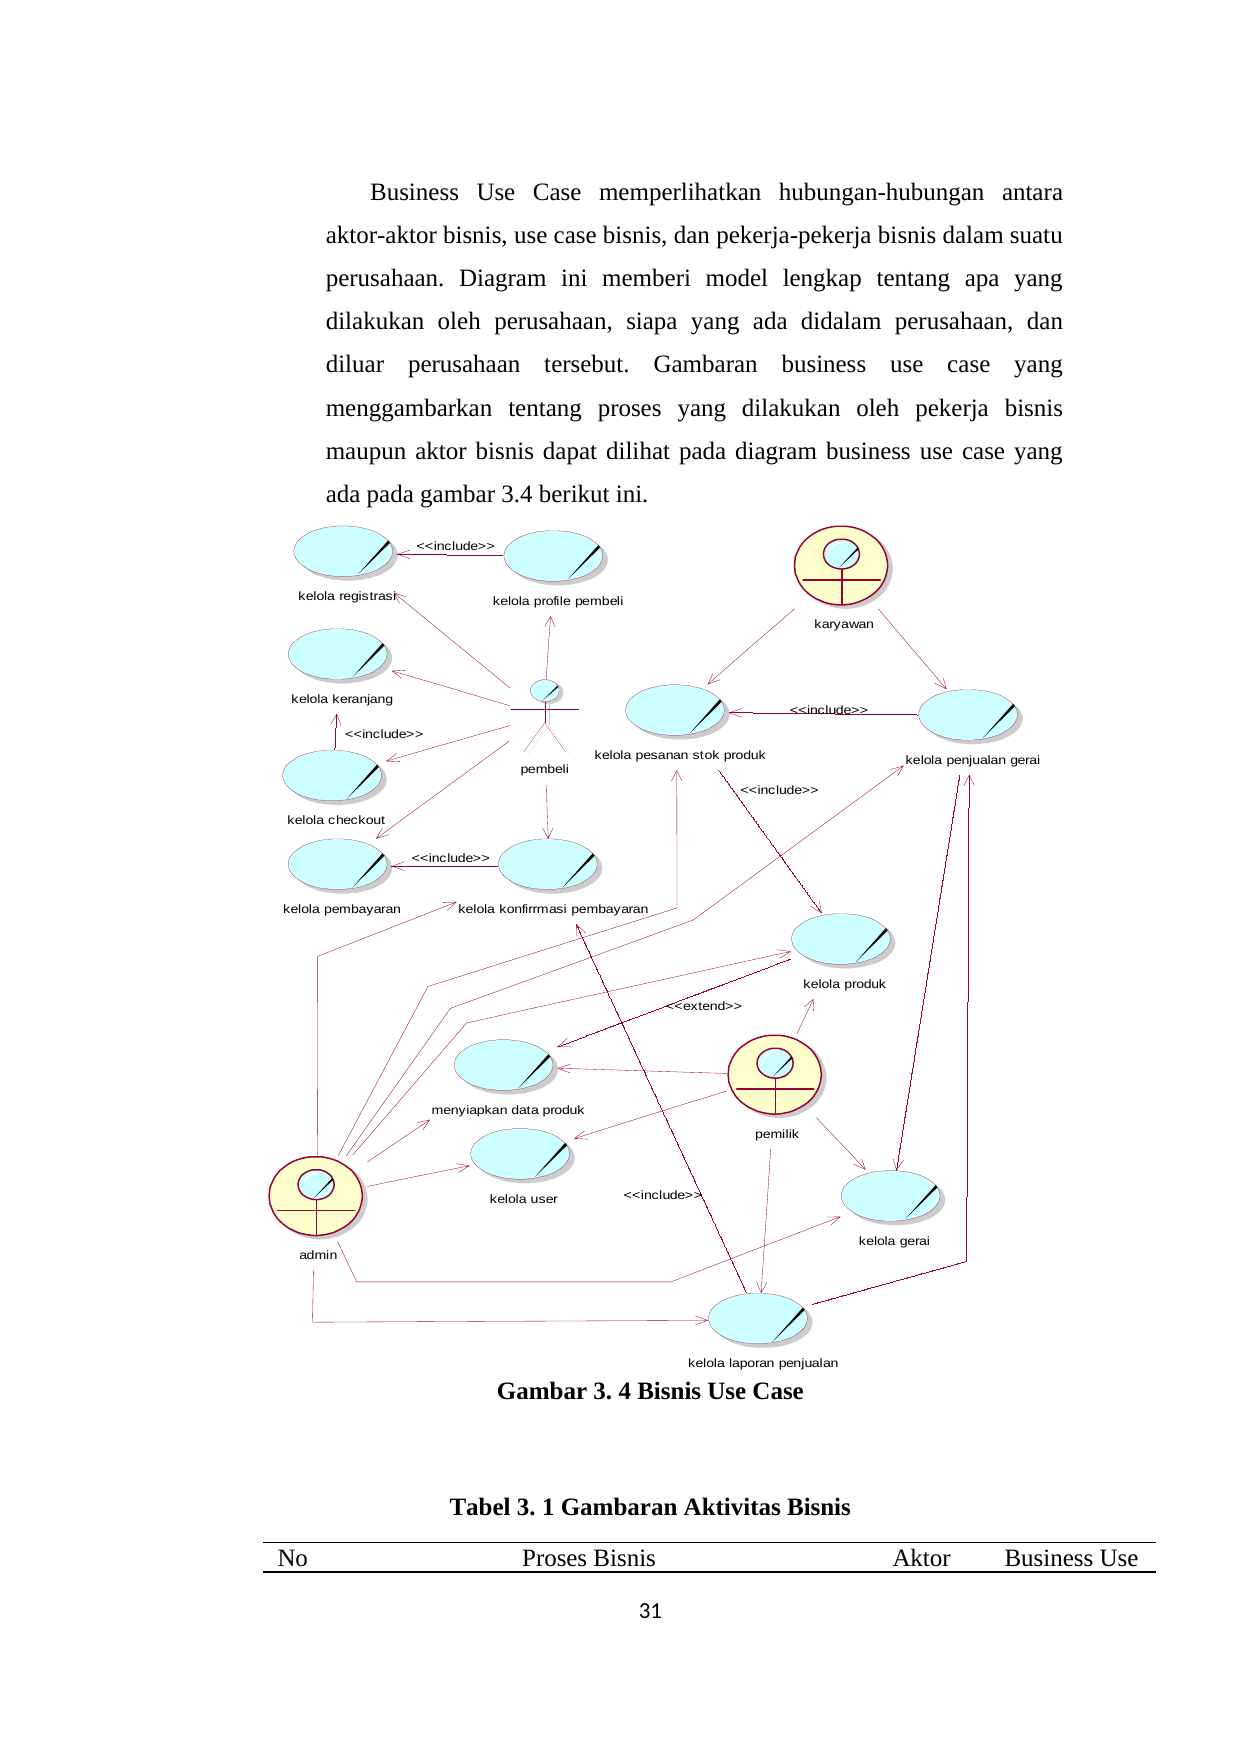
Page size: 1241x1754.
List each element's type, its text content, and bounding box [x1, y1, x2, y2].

table_header No [263, 1543, 322, 1571]
table_header Proses Bisnis [322, 1543, 856, 1571]
text Gambar 3. 4 Bisnis Use Case [237, 1376, 1063, 1405]
table_header Aktor [856, 1543, 987, 1571]
text Tabel 3. 1 Gambaran Aktivitas Bisnis [237, 1492, 1063, 1521]
table_header Business Use Case [987, 1543, 1156, 1571]
list Business Use Case memperlihatkan hubungan-hubungan antara aktor-aktor bisnis, use case bisnis, dan pekerja-pekerja bisnis dalam suatu perusahaan. Diagram ini memberi model lengkap tentang apa yang dilakukan oleh perusahaan, siapa yang ada didalam perusahaan, dan diluar perusahaan tersebut. Gambaran business use case yang menggambarkan tentang proses yang dilakukan oleh pekerja bisnis maupun aktor bisnis dapat dilihat pada diagram business use case yang ada pada gambar 3.4 berikut ini. [326, 177, 1063, 508]
